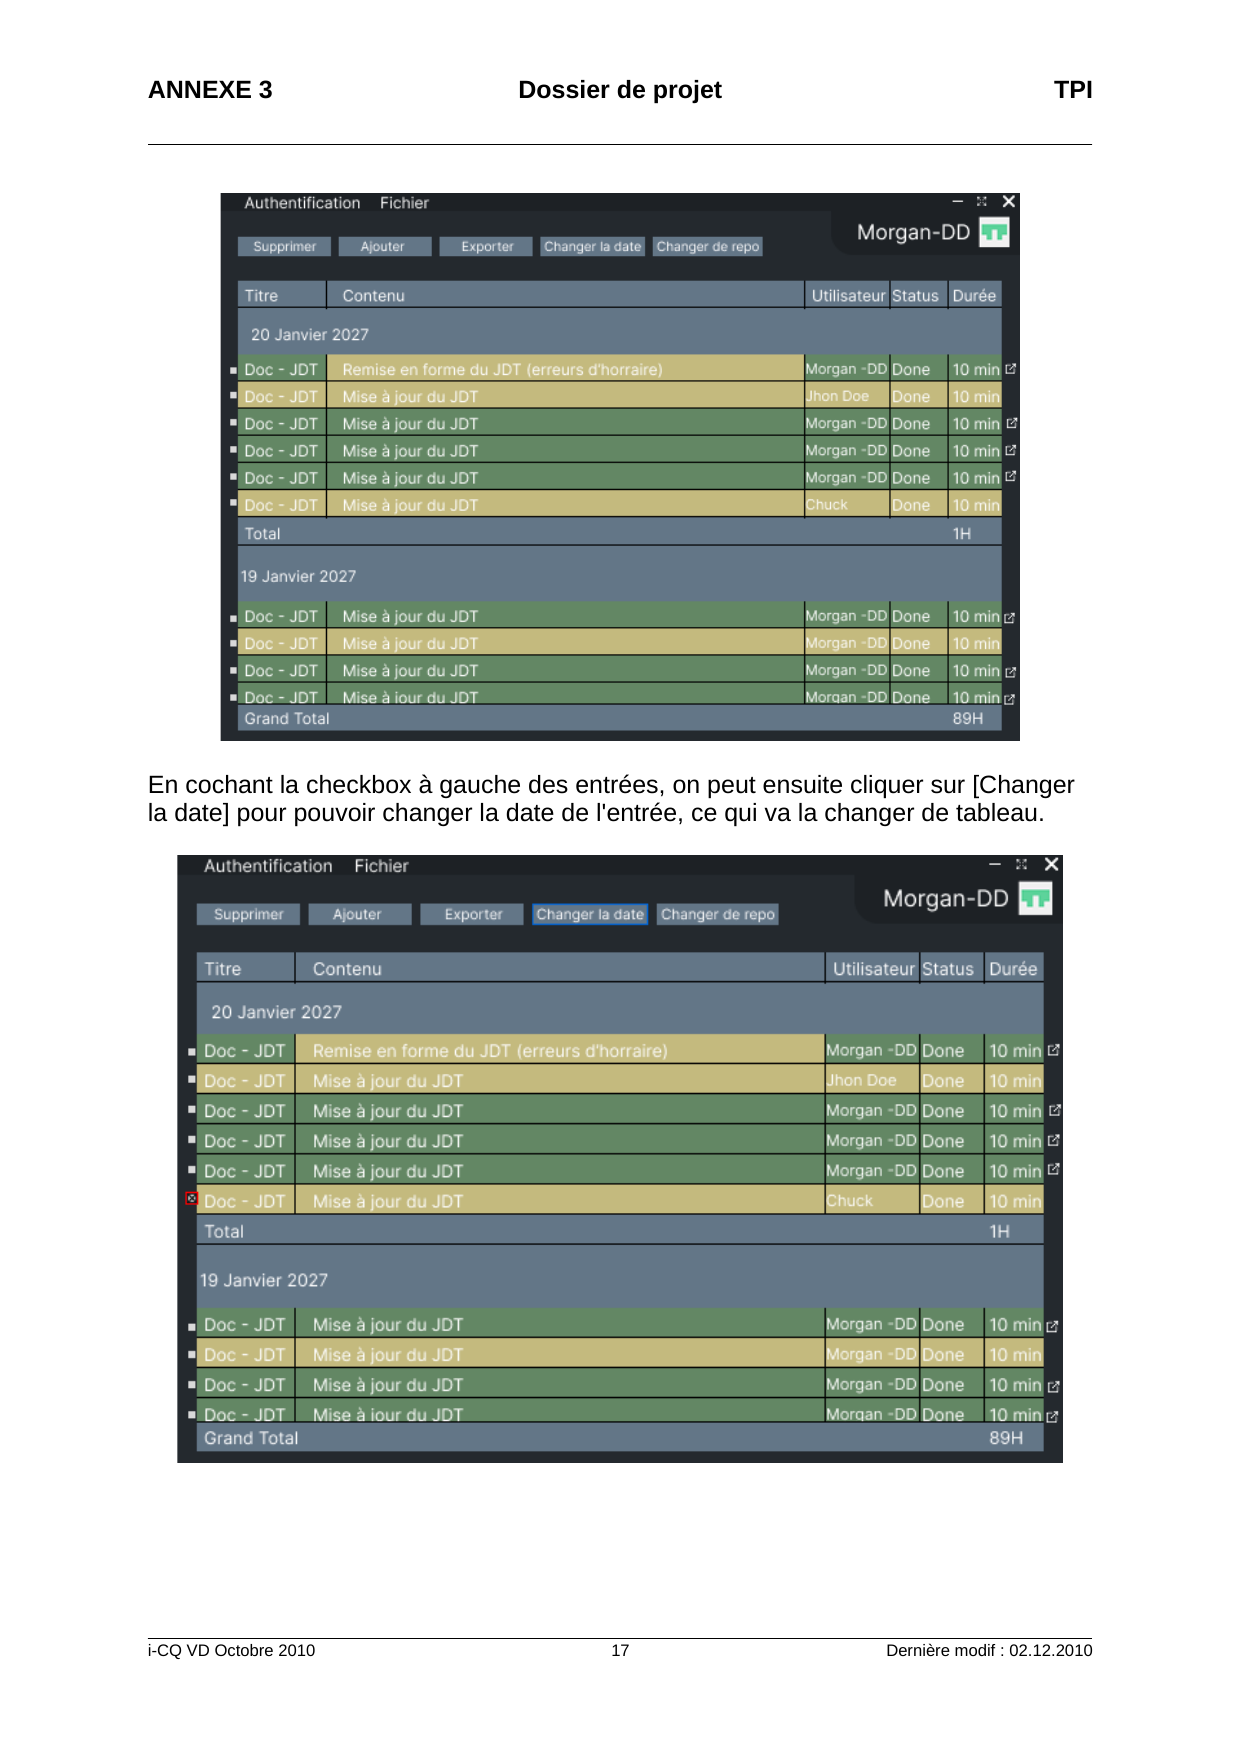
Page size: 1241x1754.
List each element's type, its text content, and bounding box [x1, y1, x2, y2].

text En cochant la checkbox à gauche des entrées, on peut ensuite cliquer sur [Changer la date] pour pouvoir changer la date de l'entrée, ce qui va la changer de tableau. [148, 769, 1092, 827]
picture [177, 855, 1063, 1463]
picture [220, 193, 1020, 741]
